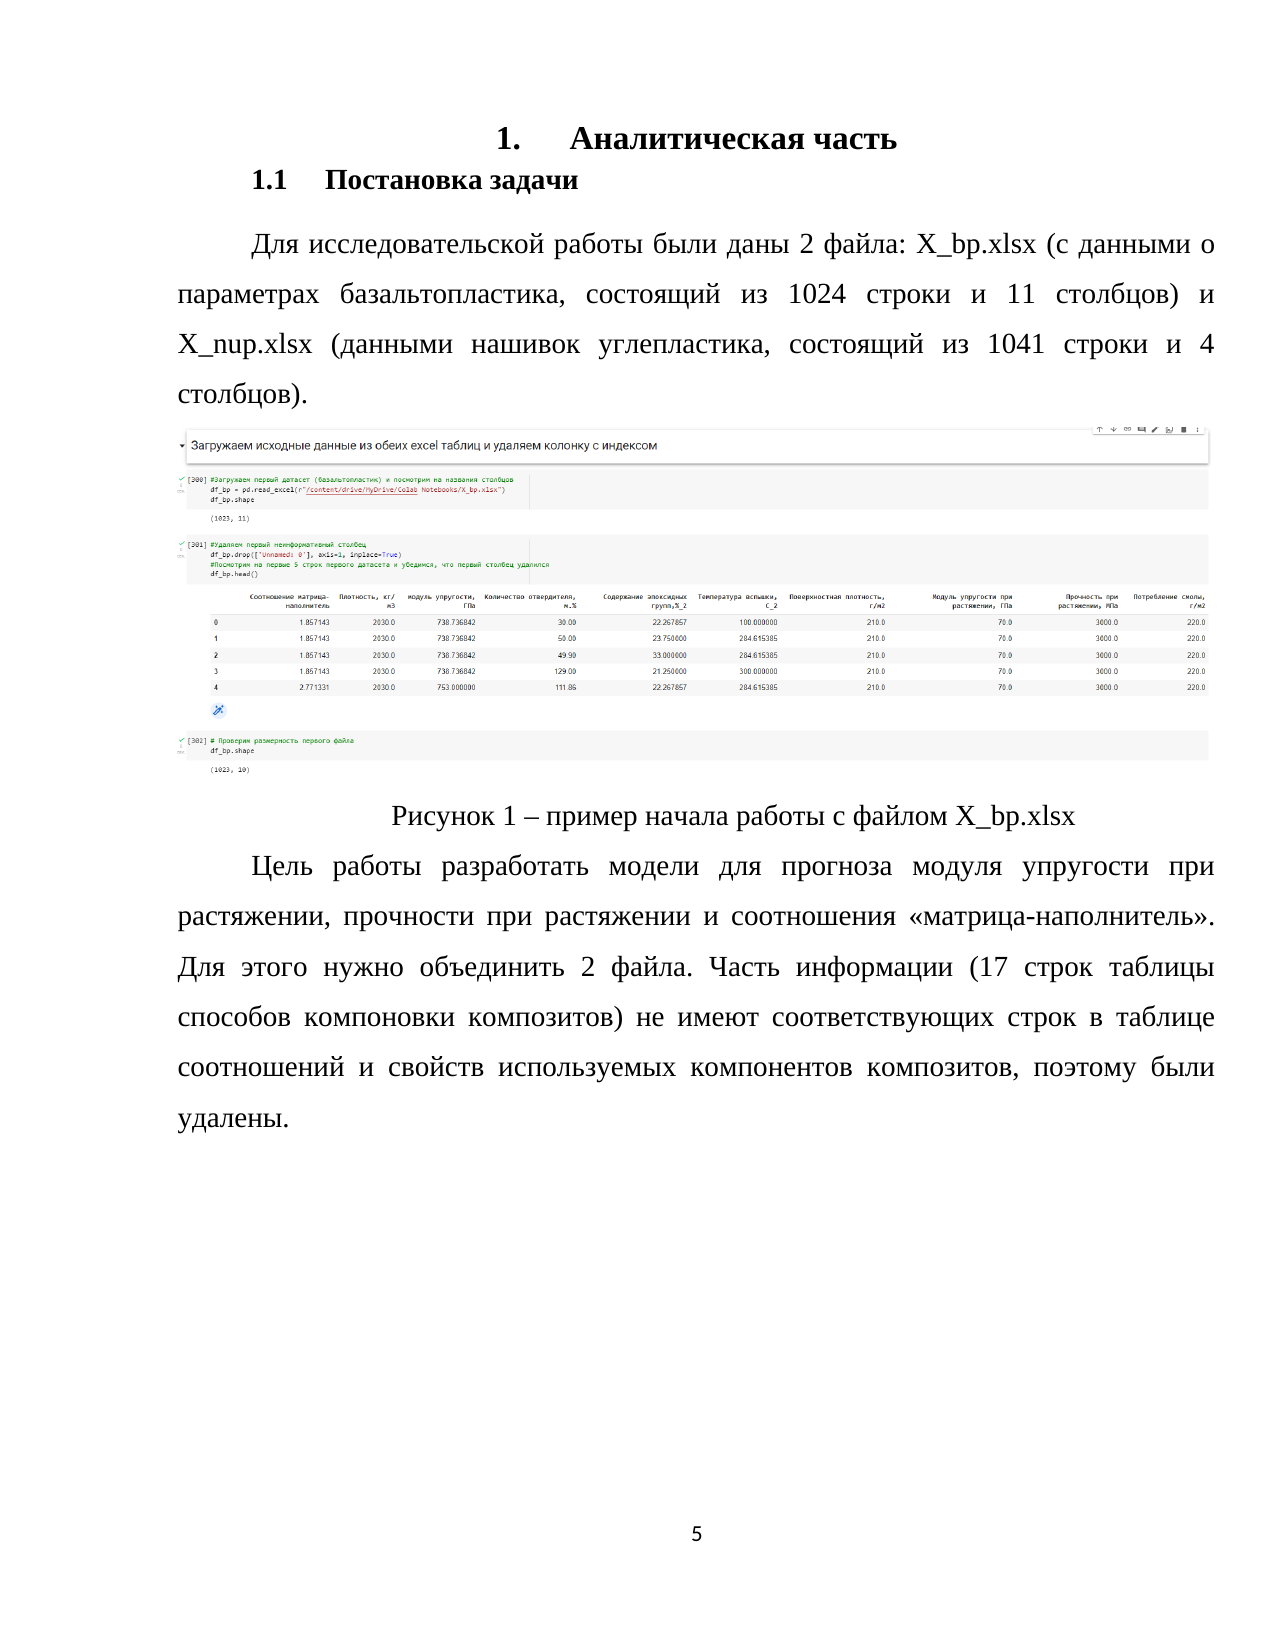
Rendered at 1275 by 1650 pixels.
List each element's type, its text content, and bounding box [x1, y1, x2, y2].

list Аналитическая часть [177, 118, 1216, 156]
picture [177, 427, 1216, 782]
list Постановка задачи [177, 162, 1216, 196]
text Для исследовательской работы были даны 2 файла: X_bp.xlsx (с данными о параметрах базальтопластика, состоящий из 1024 строки и 11 столбцов) и X_nup.xlsx (данными нашивок углепластика, состоящий из 1041 строки и 4 столбцов). [177, 226, 1216, 410]
text Рисунок 1 – пример начала работы с файлом X_bp.xlsx [177, 798, 1216, 831]
text Цель работы разработать модели для прогноза модуля упругости при растяжении, прочности при растяжении и соотношения «матрица-наполнитель». Для этого нужно объединить 2 файла. Часть информации (17 строк таблицы способов компоновки композитов) не имеют соответствующих строк в таблице соотношений и свойств используемых компонентов композитов, поэтому были удалены. [177, 848, 1216, 1133]
